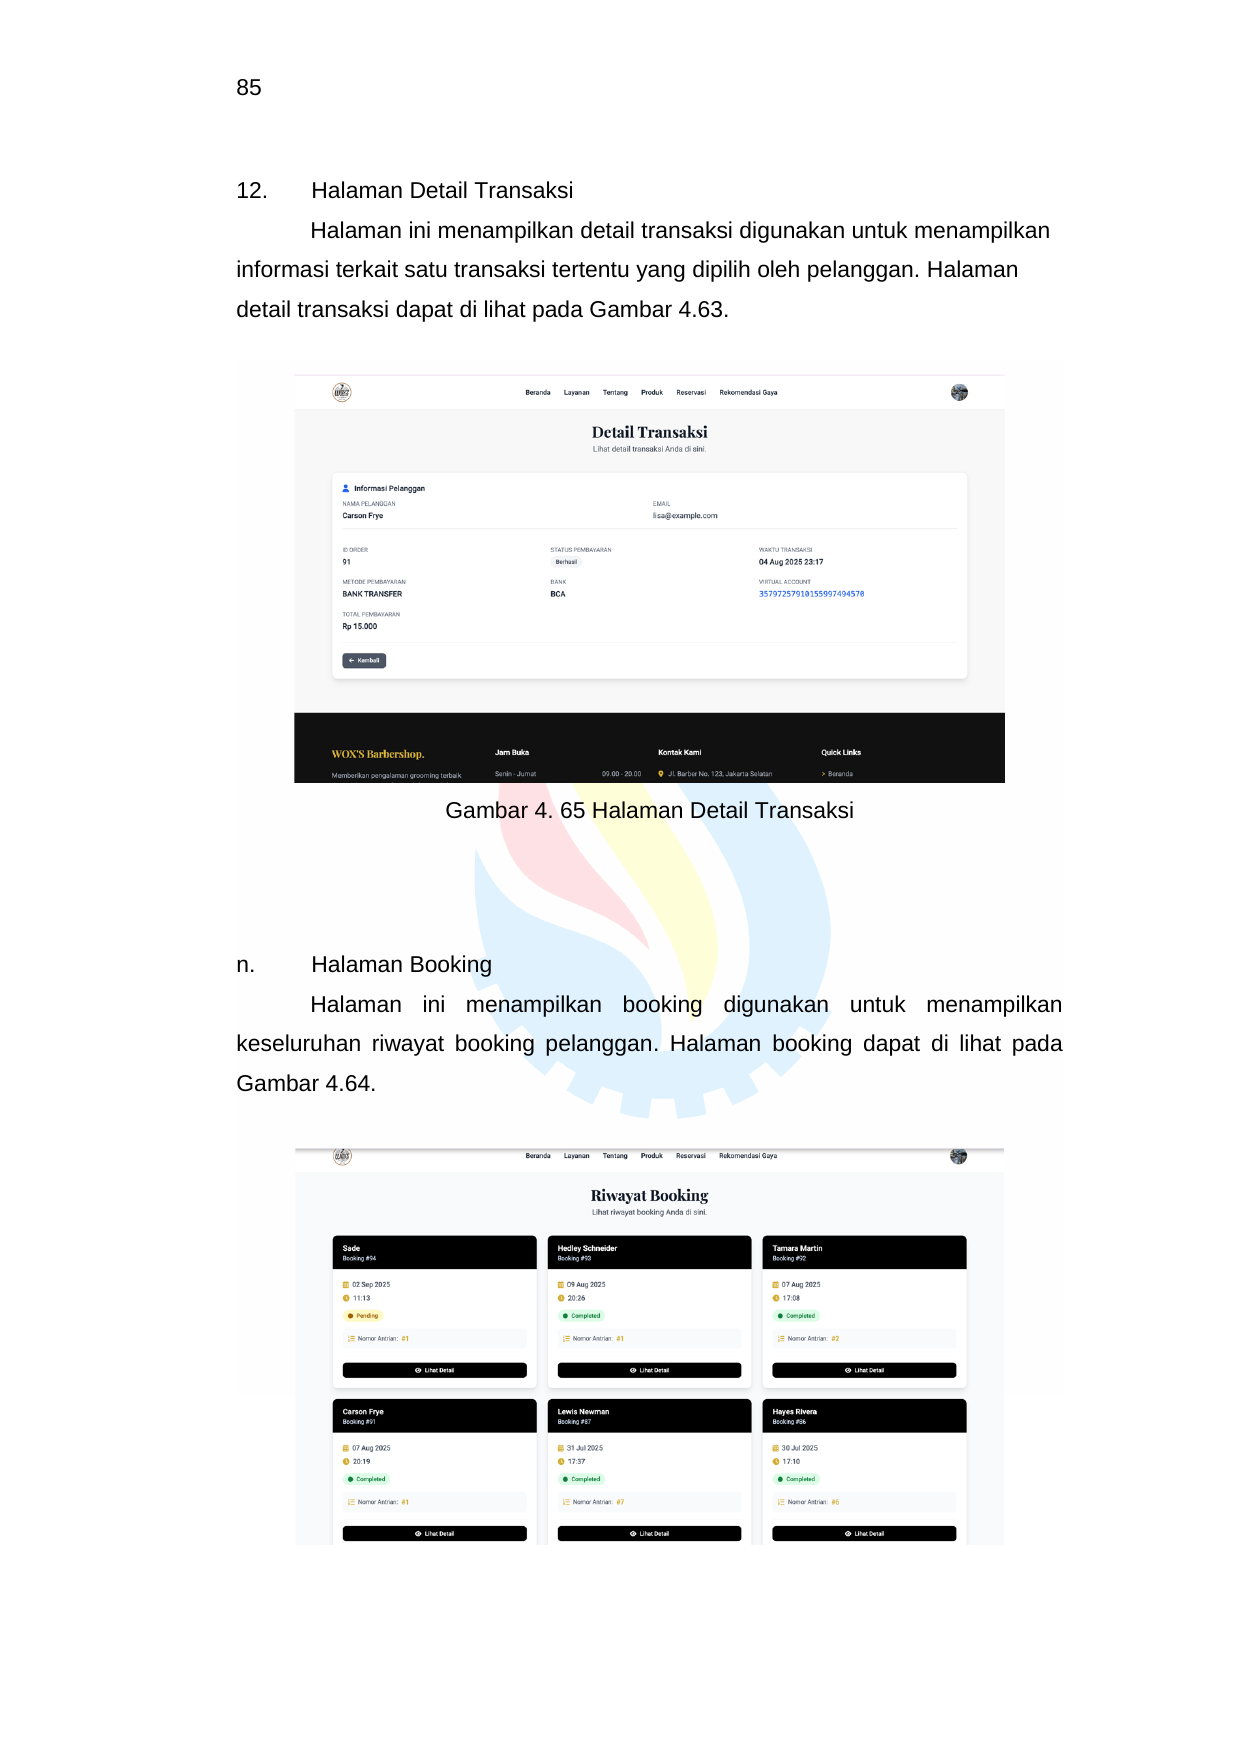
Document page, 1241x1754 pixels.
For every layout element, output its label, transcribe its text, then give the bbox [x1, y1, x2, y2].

text Gambar 4. 65 Halaman Detail Transaksi [236, 797, 1063, 823]
text Halaman ini menampilkan booking digunakan untuk menampilkan keseluruhan riwayat booking pelanggan. Halaman booking dapat di lihat pada Gambar 4.64. [236, 991, 1063, 1096]
picture [295, 1148, 1004, 1545]
list Halaman Booking [236, 951, 1063, 977]
picture [294, 374, 1005, 783]
list Halaman Detail Transaksi [236, 177, 1063, 203]
text Halaman ini menampilkan detail transaksi digunakan untuk menampilkan informasi terkait satu transaksi tertentu yang dipilih oleh pelanggan. Halaman detail transaksi dapat di lihat pada Gambar 4.63. [236, 217, 1063, 322]
